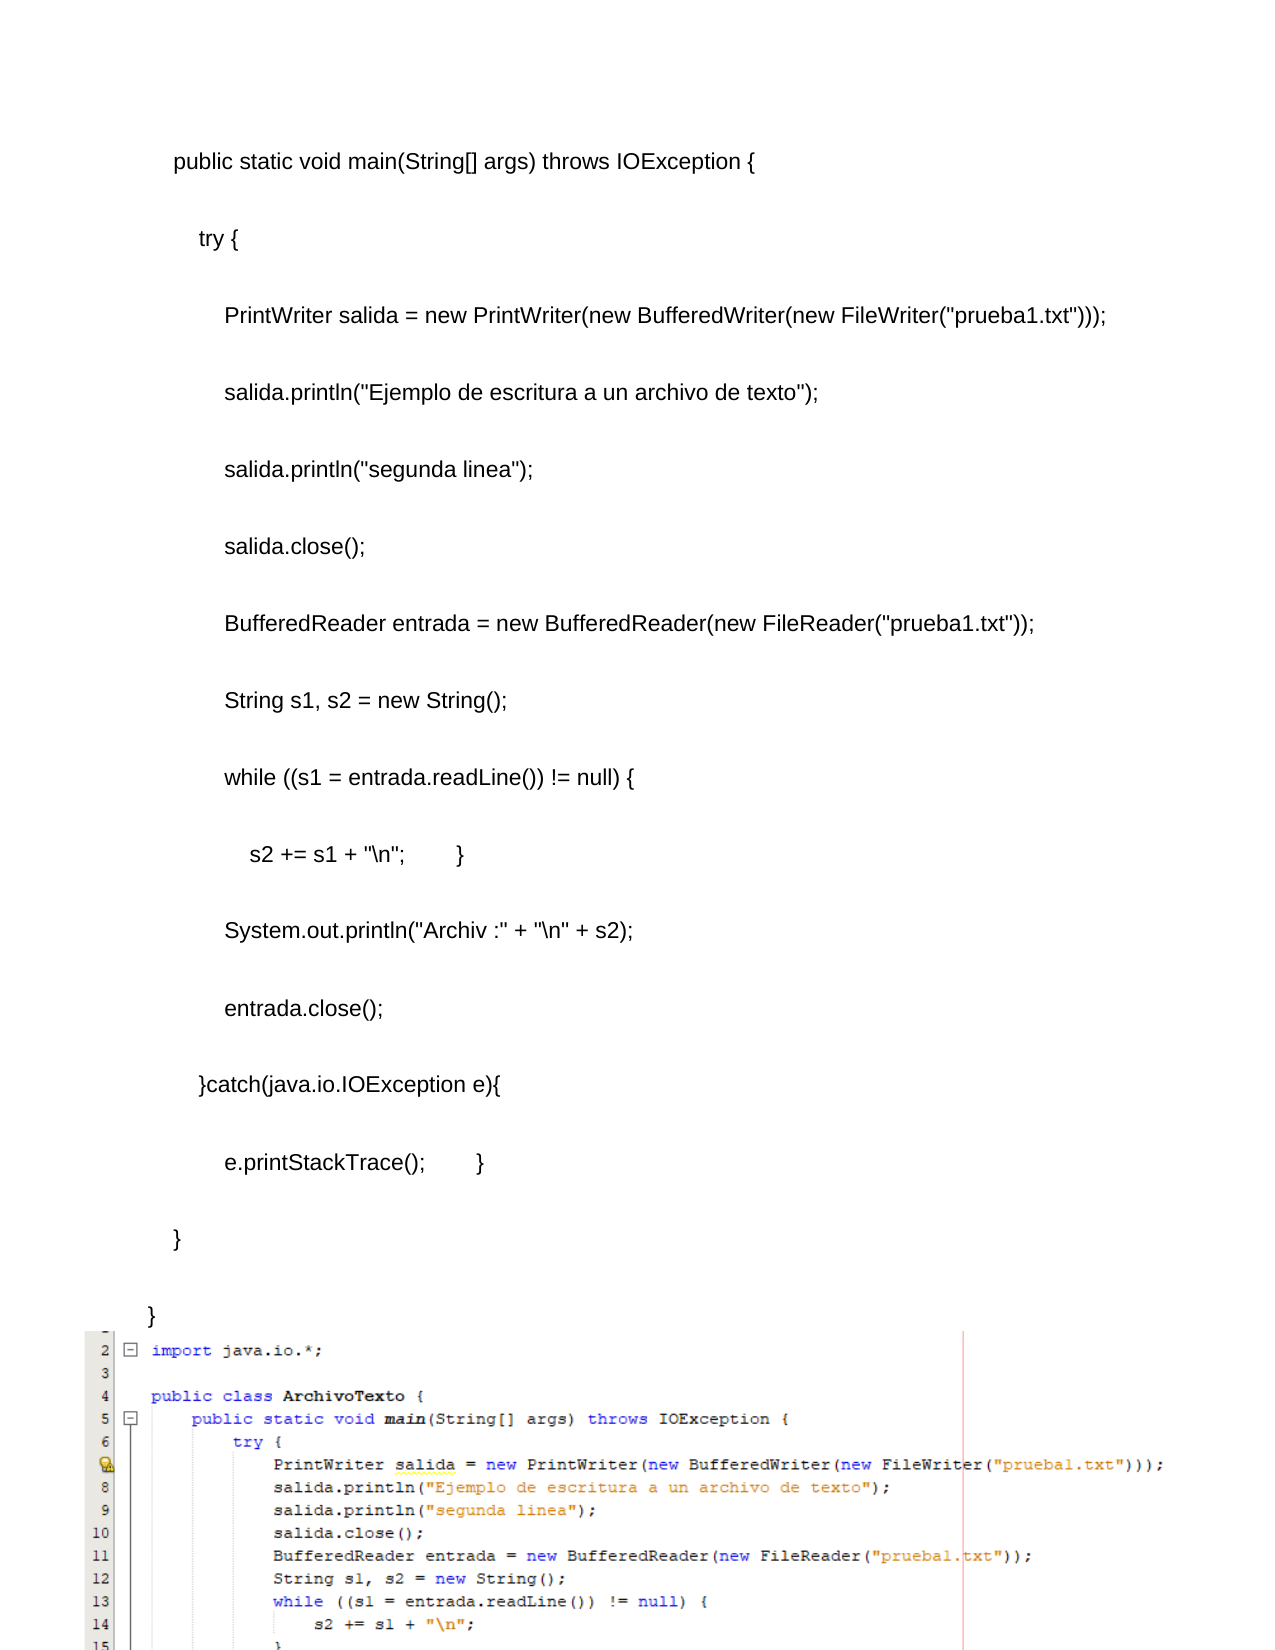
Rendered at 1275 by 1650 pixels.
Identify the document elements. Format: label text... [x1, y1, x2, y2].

text PrintWriter salida = new PrintWriter(new BufferedWriter(new FileWriter("prueba1.txt"))); [148, 302, 1157, 328]
text } [148, 1302, 1157, 1329]
text System.out.println("Archiv :" + "\n" + s2); [148, 917, 1157, 944]
picture [84, 1331, 1191, 1650]
text entrada.close(); [148, 994, 1157, 1021]
text salida.println("Ejemplo de escritura a un archivo de texto"); [148, 379, 1157, 405]
text salida.println("segunda linea"); [148, 456, 1157, 482]
text while ((s1 = entrada.readLine()) != null) { [148, 763, 1157, 790]
text s2 += s1 + "\n"; } [148, 841, 1157, 867]
text salida.close(); [148, 533, 1157, 559]
text }catch(java.io.IOException e){ [148, 1071, 1157, 1098]
text String s1, s2 = new String(); [148, 687, 1157, 713]
text } [148, 1225, 1157, 1252]
text BufferedReader entrada = new BufferedReader(new FileReader("prueba1.txt")); [148, 609, 1157, 636]
text public static void main(String[] args) throws IOException { [148, 148, 1157, 174]
text e.printStackTrace(); } [148, 1148, 1157, 1175]
text try { [148, 225, 1157, 251]
